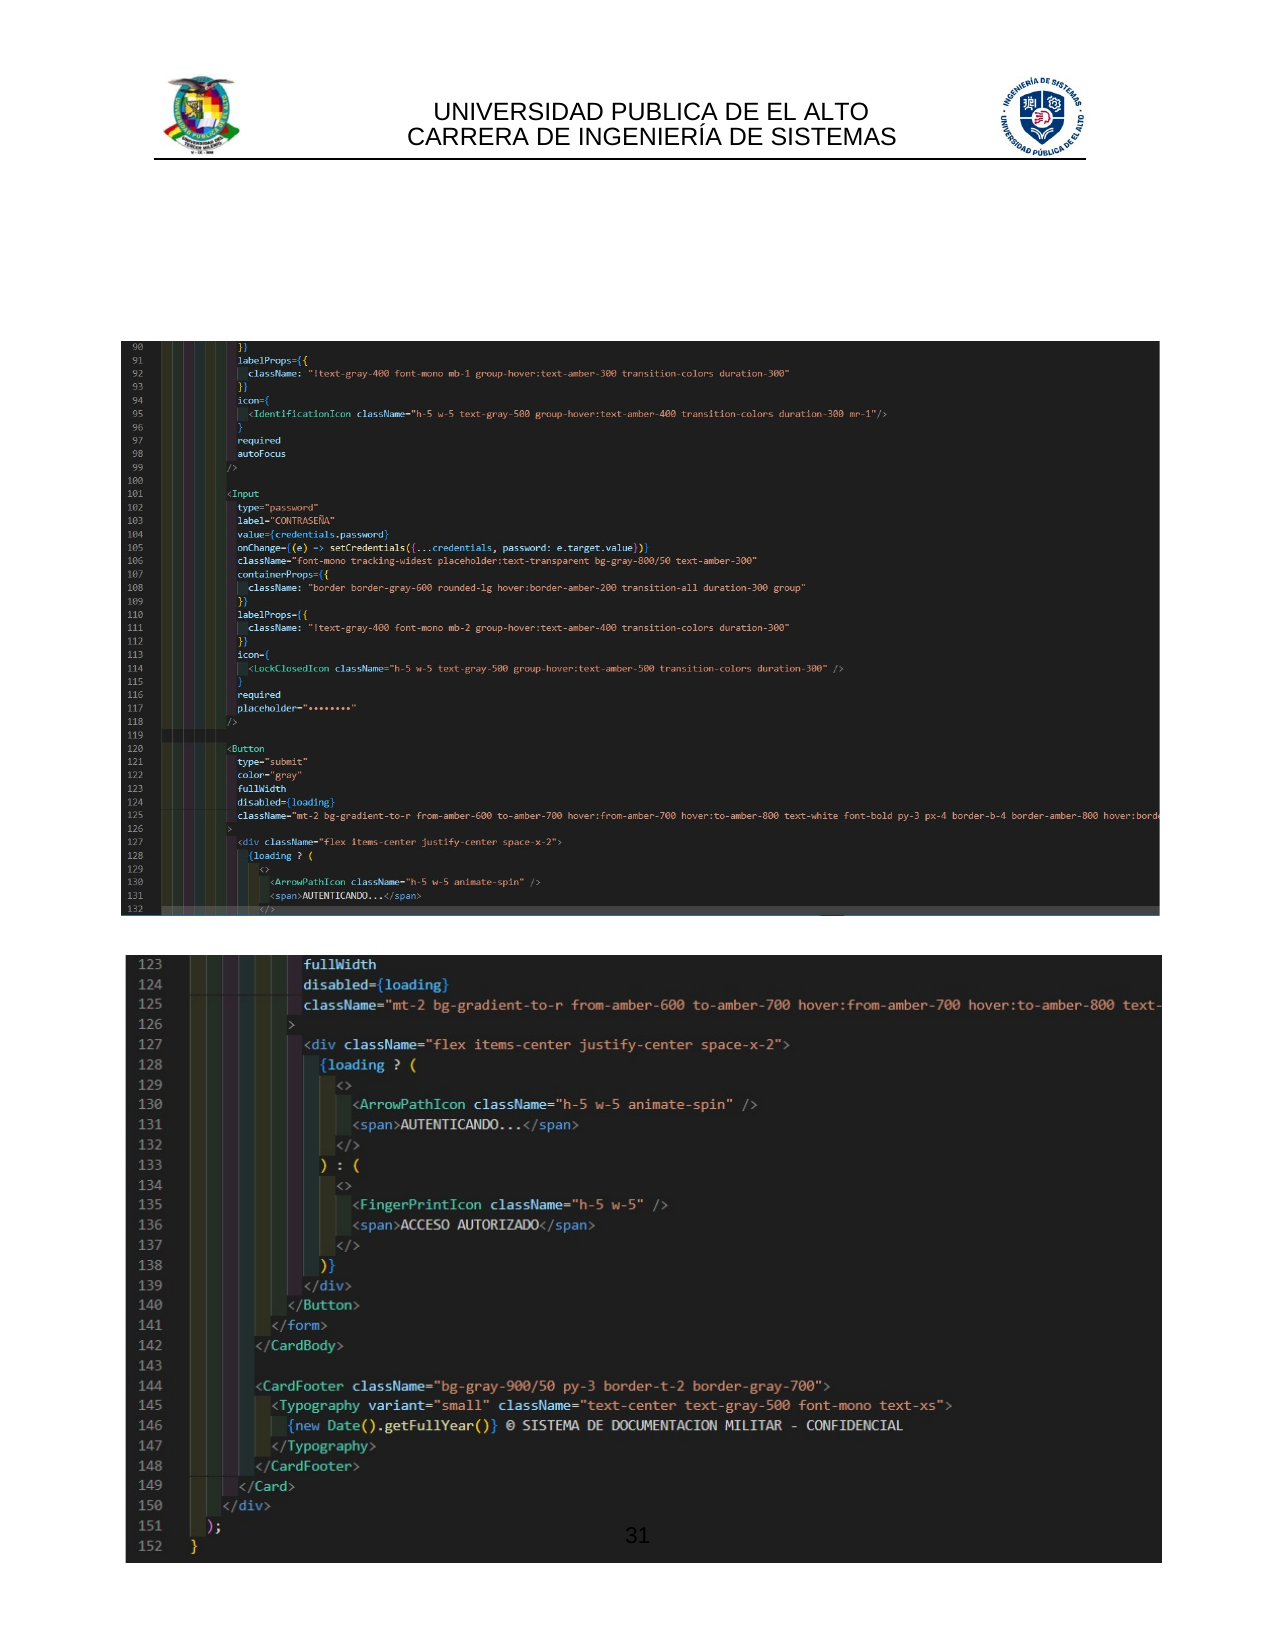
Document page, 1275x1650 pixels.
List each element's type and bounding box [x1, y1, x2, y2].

picture [121, 341, 1160, 916]
picture [125, 955, 1162, 1563]
picture [995, 76, 1090, 157]
picture [163, 74, 241, 157]
